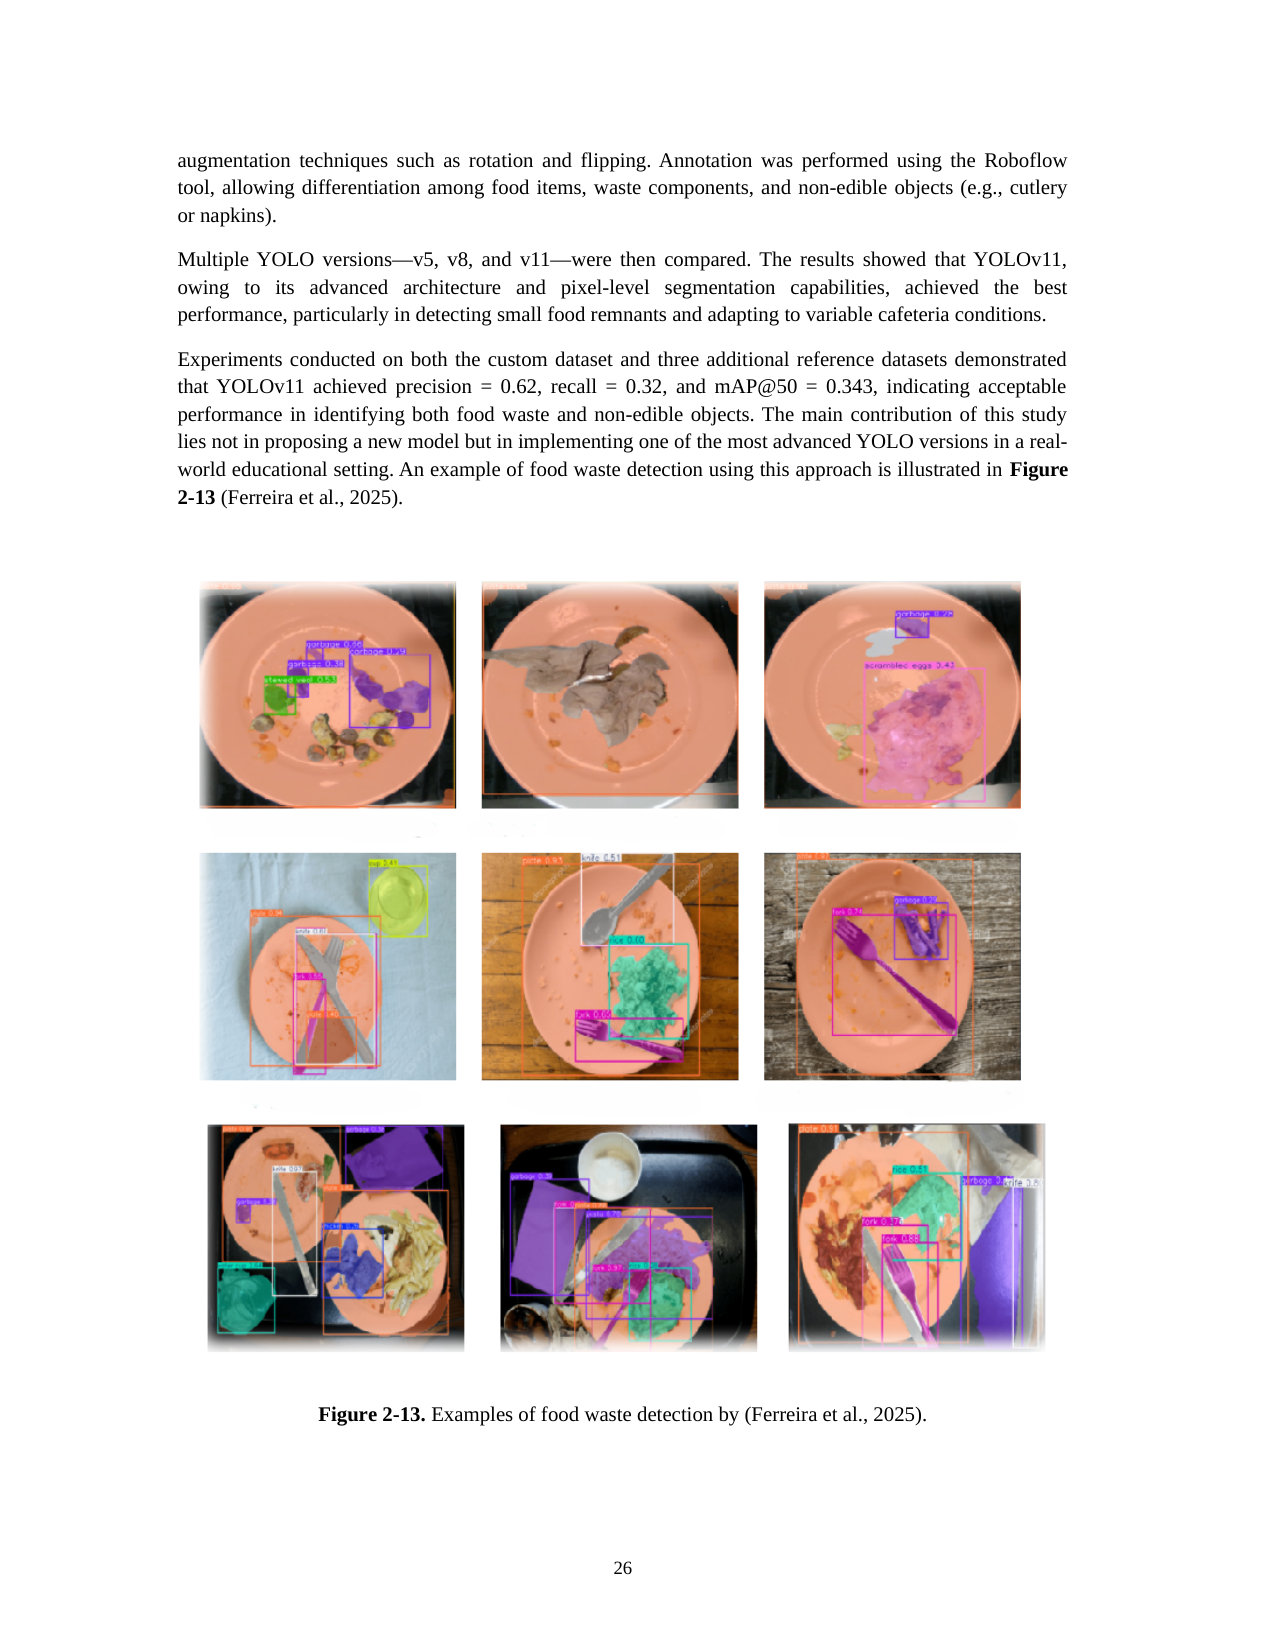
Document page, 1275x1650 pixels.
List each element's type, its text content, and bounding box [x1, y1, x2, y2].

text Multiple YOLO versions—v5, v8, and v11—were then compared. The results showed that YOLOv11, owing to its advanced architecture and pixel-level segmentation capabilities, achieved the best performance, particularly in detecting small food remnants and adapting to variable cafeteria conditions. [177, 247, 1068, 326]
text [177, 148, 1068, 227]
picture [218, 601, 1027, 1329]
text Experiments conducted on both the custom dataset and three additional reference datasets demonstrated that YOLOv11 achieved precision = 0.62, recall = 0.32, and mAP@50 = 0.343, indicating acceptable performance in identifying both food waste and non-edible objects. The main contribution of this study lies not in proposing a new model but in implementing one of the most advanced YOLO versions in a real-world educational setting. An example of food waste detection using this approach is illustrated in Figure 2-13 (Ferreira et al., 2025). [177, 347, 1068, 509]
text Figure 2-13. Examples of food waste detection by (Ferreira et al., 2025). [177, 1401, 1068, 1426]
